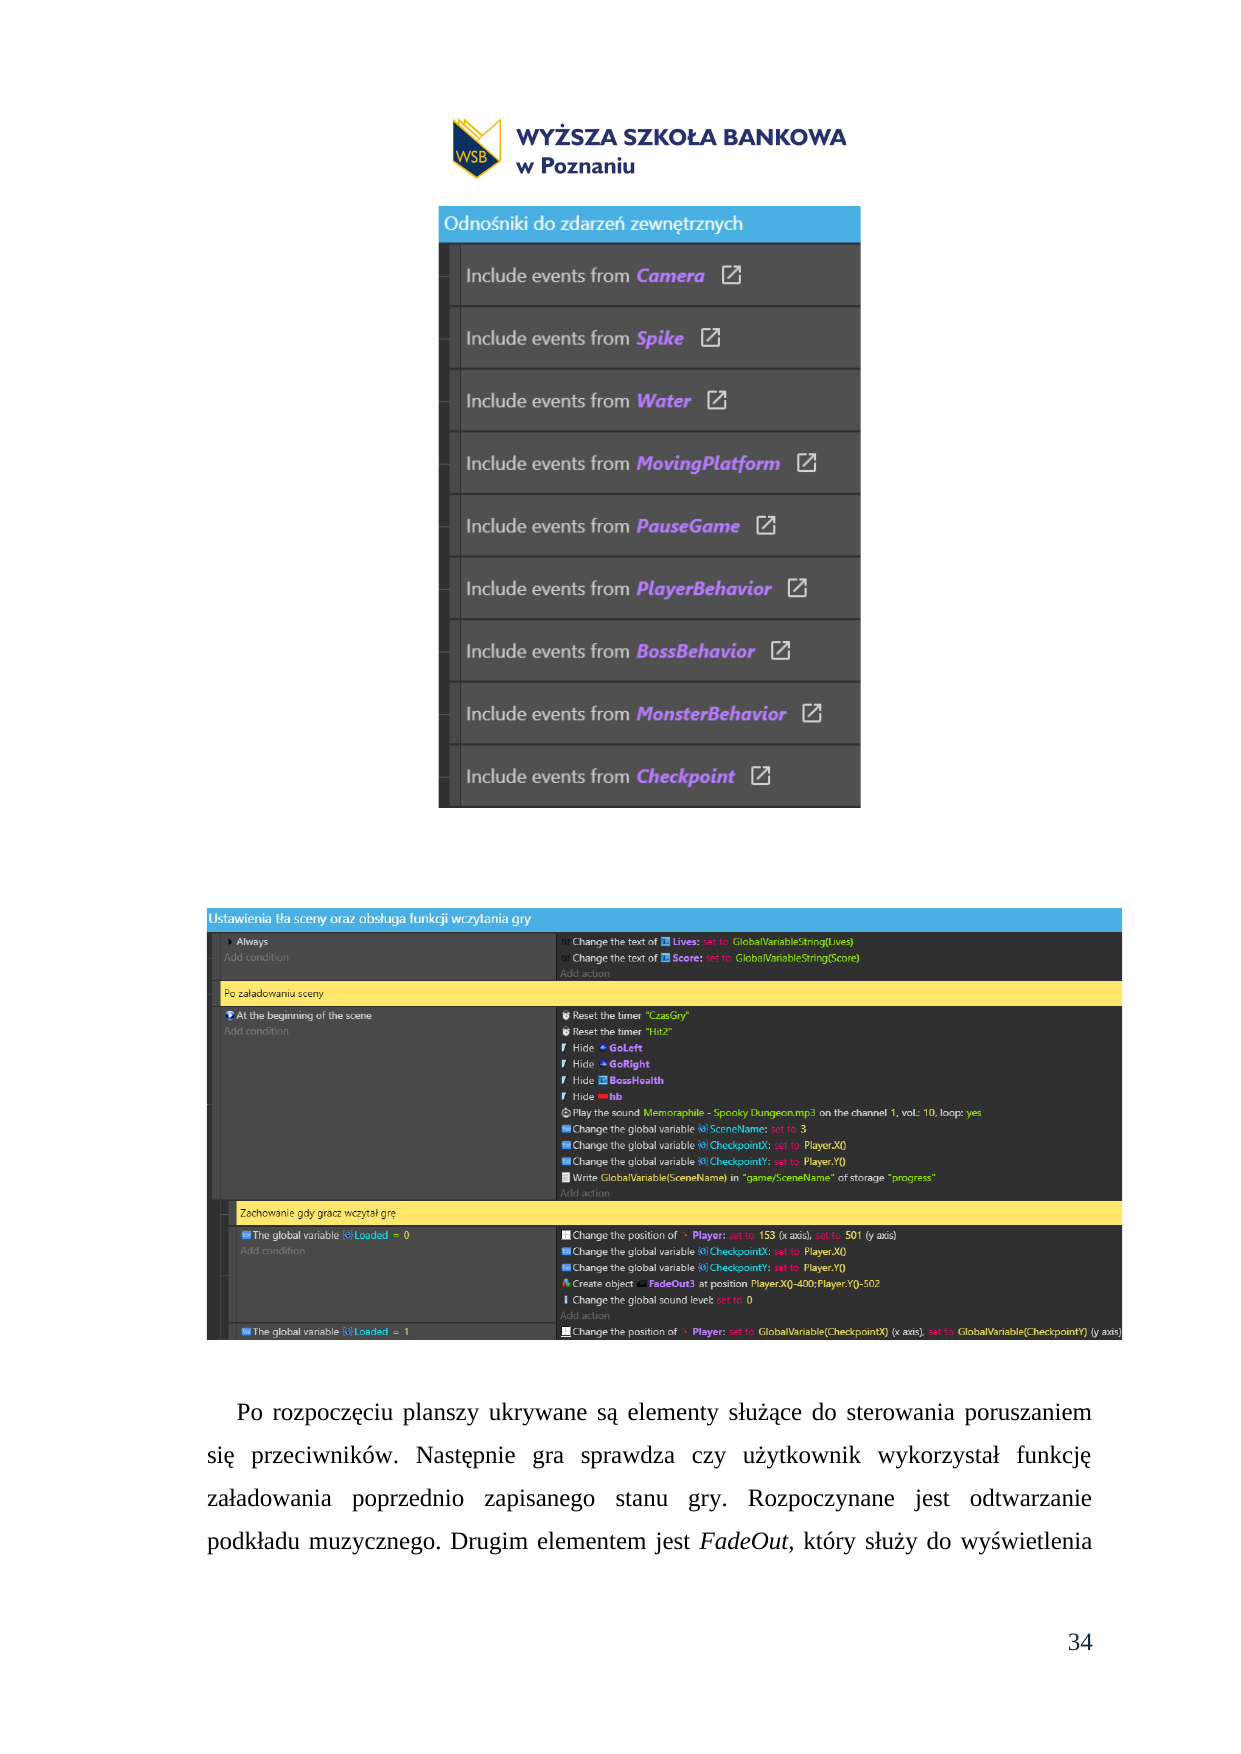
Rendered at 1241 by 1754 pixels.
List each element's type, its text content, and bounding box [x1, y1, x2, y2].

picture [206, 908, 1123, 1340]
picture [452, 118, 847, 179]
picture [438, 206, 861, 808]
